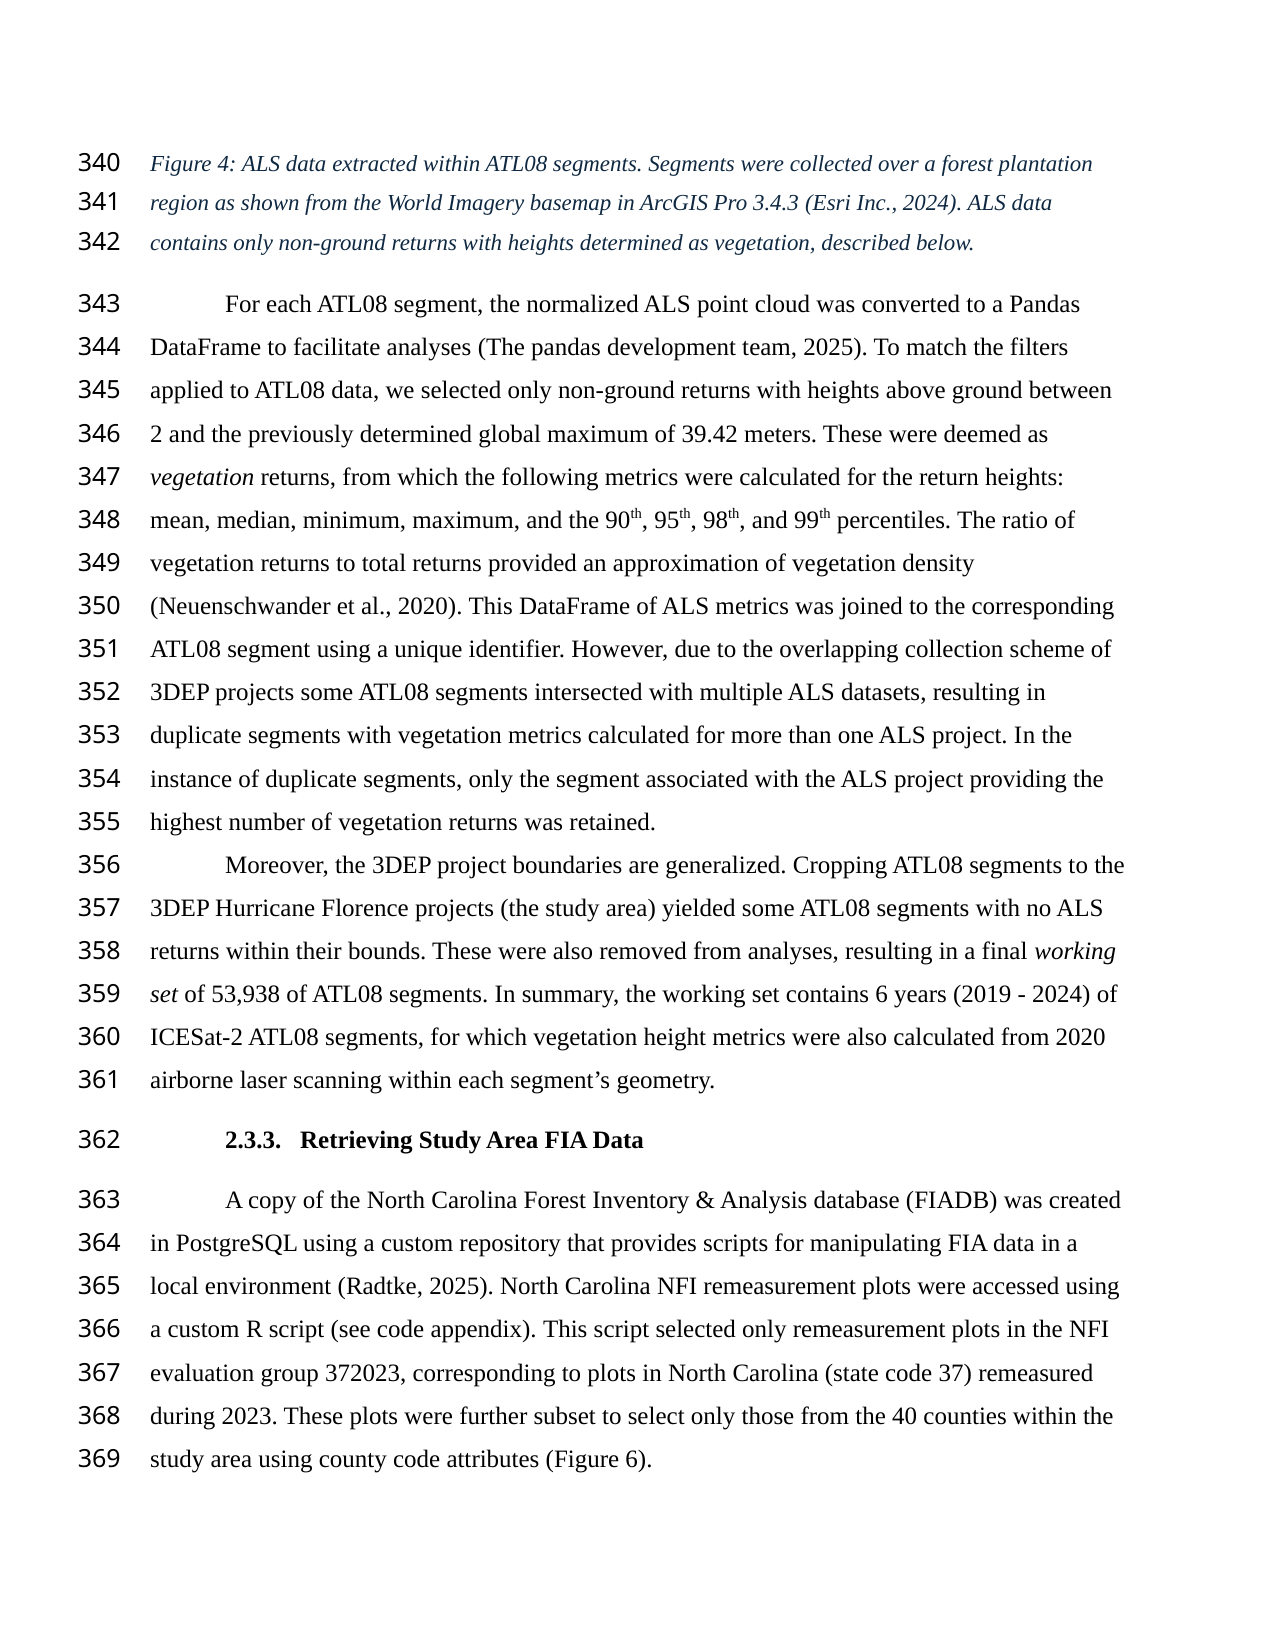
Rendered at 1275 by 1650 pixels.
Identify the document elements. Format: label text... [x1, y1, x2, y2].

text Moreover, the 3DEP project boundaries are generalized. Cropping ATL08 segments to the 3DEP Hurricane Florence projects (the study area) yielded some ATL08 segments with no ALS returns within their bounds. These were also removed from analyses, resulting in a final working set of 53,938 of ATL08 segments. In summary, the working set contains 6 years (2019 - 2024) of ICESat-2 ATL08 segments, for which vegetation height metrics were also calculated from 2020 airborne laser scanning within each segment’s geometry. [150, 850, 1125, 1094]
text For each ATL08 segment, the normalized ALS point cloud was converted to a Pandas DataFrame to facilitate analyses (The pandas development team, 2025). To match the filters applied to ATL08 data, we selected only non-ground returns with heights above ground between 2 and the previously determined global maximum of 39.42 meters. These were deemed as vegetation returns, from which the following metrics were calculated for the return heights: mean, median, minimum, maximum, and the 90th, 95th, 98th, and 99th percentiles. The ratio of vegetation returns to total returns provided an approximation of vegetation density (Neuenschwander et al., 2020). This DataFrame of ALS metrics was joined to the corresponding ATL08 segment using a unique identifier. However, due to the overlapping collection scheme of 3DEP projects some ATL08 segments intersected with multiple ALS datasets, resulting in duplicate segments with vegetation metrics calculated for more than one ALS project. In the instance of duplicate segments, only the segment associated with the ALS project providing the highest number of vegetation returns was retained. [150, 289, 1125, 836]
text Figure 4: ALS data extracted within ATL08 segments. Segments were collected over a forest plantation region as shown from the World Imagery basemap in ArcGIS Pro 3.4.3 (Esri Inc., 2024). ALS data contains only non-ground returns with heights determined as vegetation, described below. [150, 150, 1125, 255]
text A copy of the North Carolina Forest Inventory & Analysis database (FIADB) was created in PostgreSQL using a custom repository that provides scripts for manipulating FIA data in a local environment (Radtke, 2025). North Carolina NFI remeasurement plots were accessed using a custom R script (see code appendix). This script selected only remeasurement plots in the NFI evaluation group 372023, corresponding to plots in North Carolina (state code 37) remeasured during 2023. These plots were further subset to select only those from the 40 counties within the study area using county code attributes (Figure 6). [150, 1185, 1125, 1473]
list Retrieving Study Area FIA Data [225, 1125, 1125, 1154]
